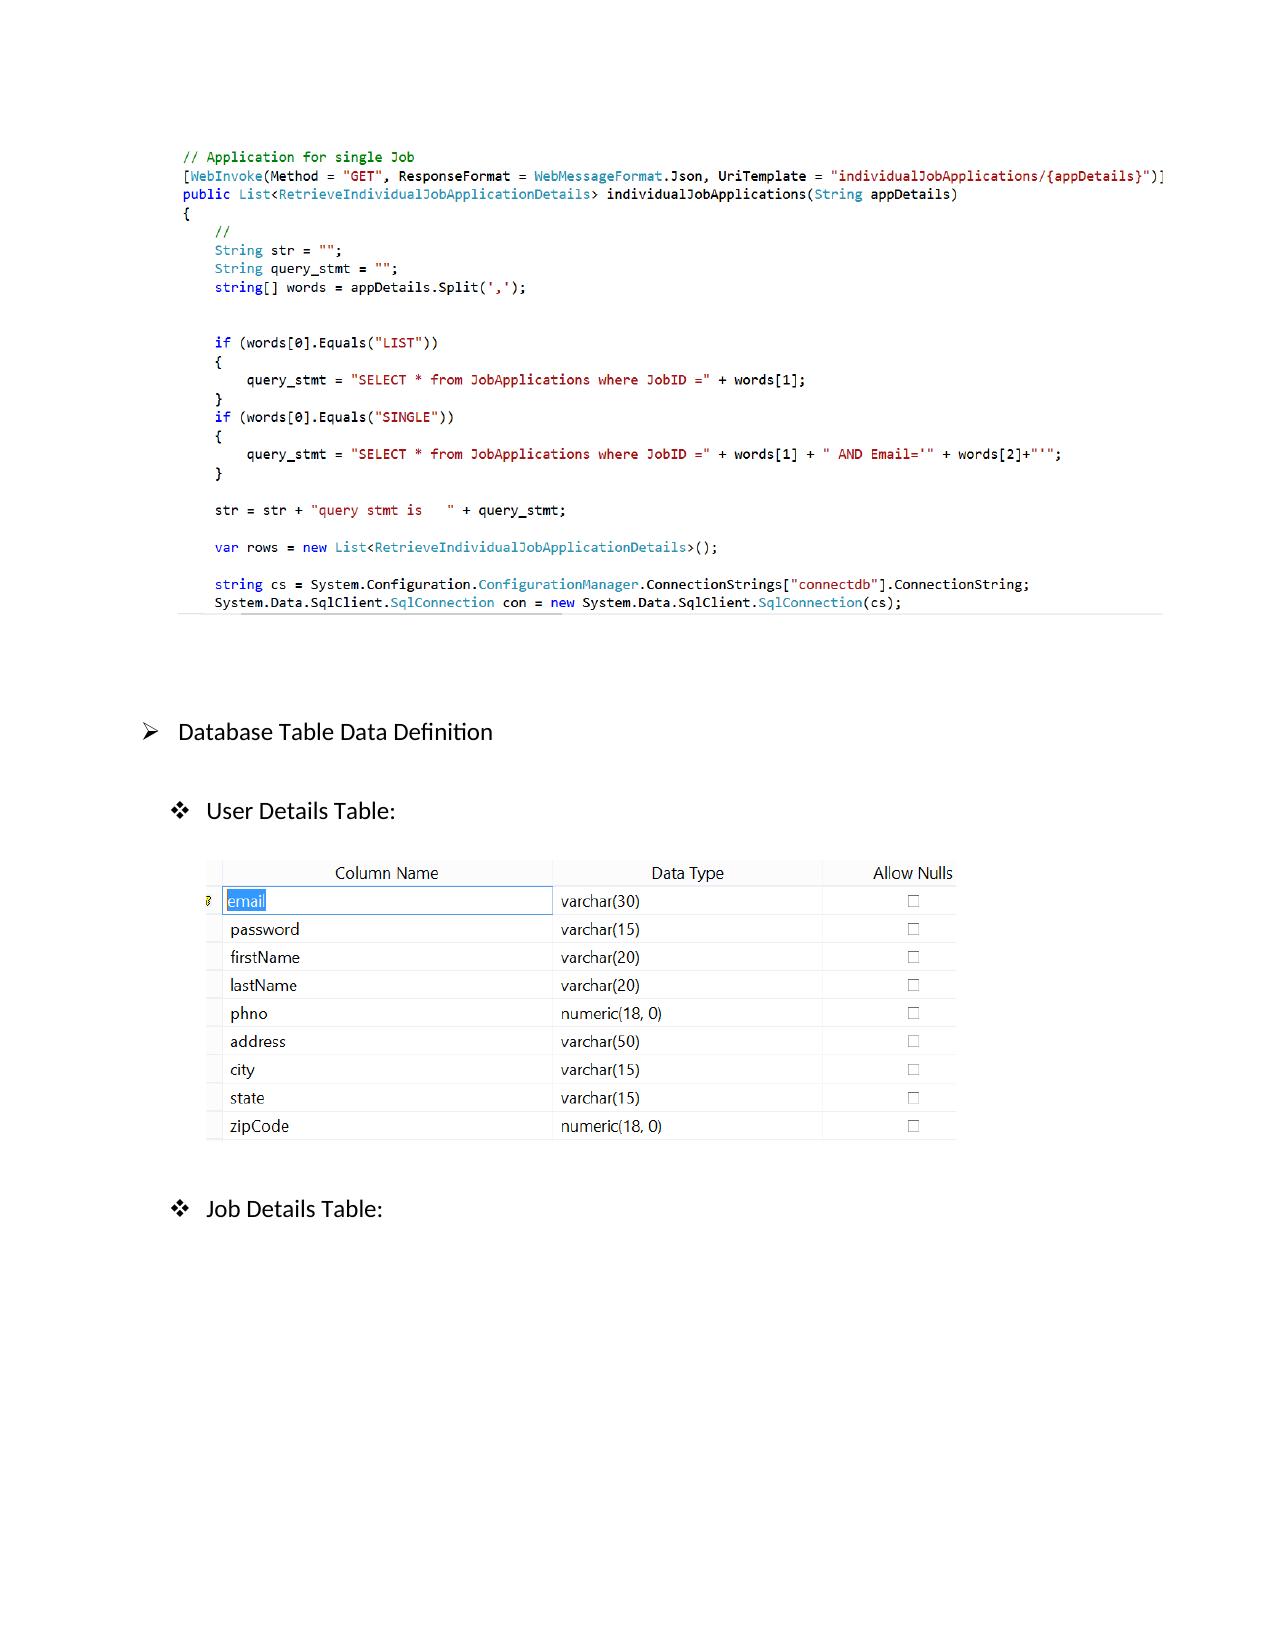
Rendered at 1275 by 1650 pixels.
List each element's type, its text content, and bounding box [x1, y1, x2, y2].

picture [206, 860, 957, 1142]
list User Details Table: [169, 795, 1125, 825]
picture [178, 150, 1163, 615]
list Database Table Data Definition [141, 716, 1125, 747]
list Job Details Table: [169, 1193, 1125, 1223]
